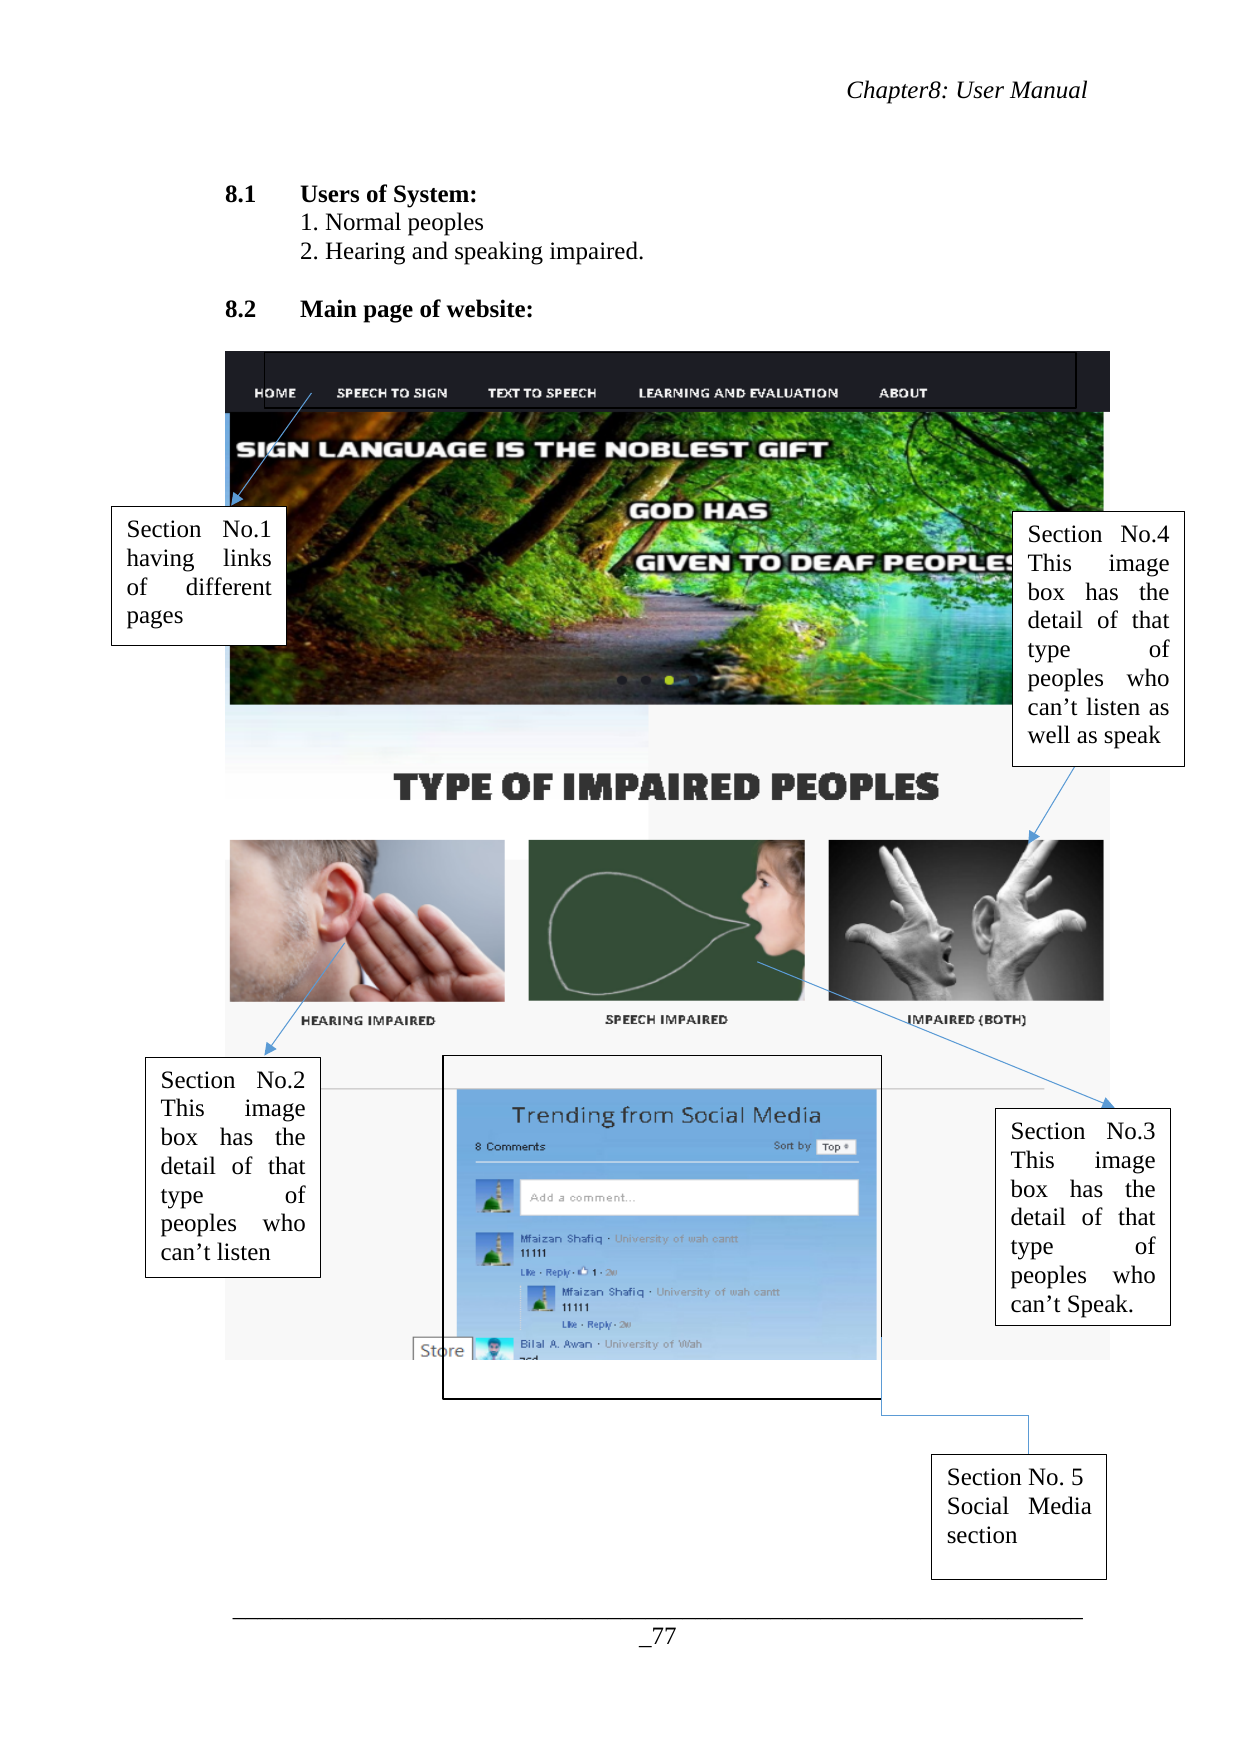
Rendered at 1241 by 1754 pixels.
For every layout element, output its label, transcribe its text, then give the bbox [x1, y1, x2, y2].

picture [265, 353, 1075, 407]
text 2. Hearing and speaking impaired. [225, 236, 1090, 265]
text 8.1 Users of System: [225, 179, 1090, 207]
picture [225, 351, 1110, 1360]
picture [444, 1056, 881, 1360]
text 1. Normal peoples [225, 207, 1090, 236]
text 8.2 Main page of website: [225, 294, 1090, 322]
